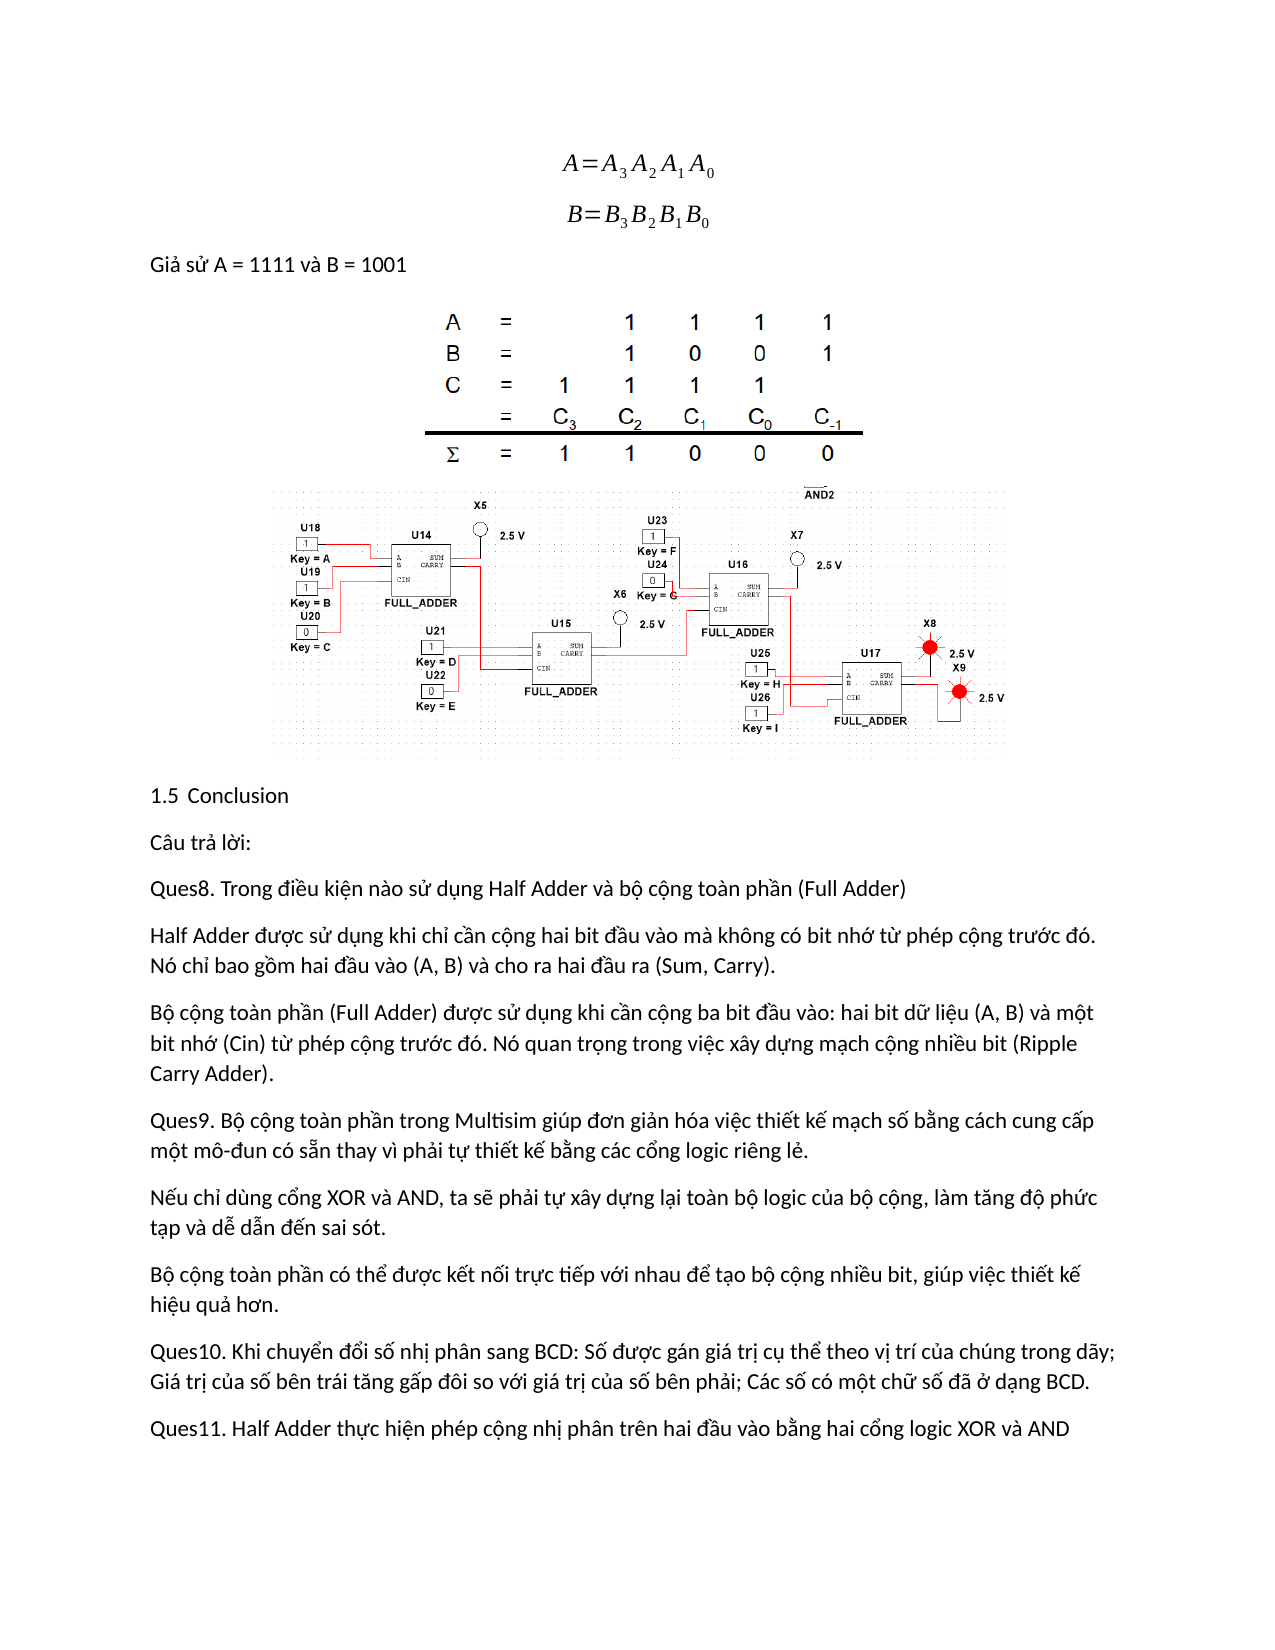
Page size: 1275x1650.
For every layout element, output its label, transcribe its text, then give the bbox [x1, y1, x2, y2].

picture [406, 297, 869, 468]
text Ques11. Half Adder thực hiện phép cộng nhị phân trên hai đầu vào bằng hai cổng logic XOR và AND [150, 1414, 1125, 1442]
text Ques10. Khi chuyển đổi số nhị phân sang BCD: Số được gán giá trị cụ thể theo vị trí của chúng trong dãy; Giá trị của số bên trái tăng gấp đôi so với giá trị của số bên phải; Các số có một chữ số đã ở dạng BCD. [150, 1337, 1125, 1395]
text Ques8. Trong điều kiện nào sử dụng Half Adder và bộ cộng toàn phần (Full Adder) [150, 874, 1125, 903]
text Half Adder được sử dụng khi chỉ cần cộng hai bit đầu vào mà không có bit nhớ từ phép cộng trước đó. Nó chỉ bao gồm hai đầu vào (A, B) và cho ra hai đầu ra (Sum, Carry). [150, 921, 1125, 980]
text Bộ cộng toàn phần (Full Adder) được sử dụng khi cần cộng ba bit đầu vào: hai bit dữ liệu (A, B) và một bit nhớ (Cin) từ phép cộng trước đó. Nó quan trọng trong việc xây dựng mạch cộng nhiều bit (Ripple Carry Adder). [150, 998, 1125, 1087]
text Bộ cộng toàn phần có thể được kết nối trực tiếp với nhau để tạo bộ cộng nhiều bit, giúp việc thiết kế hiệu quả hơn. [150, 1260, 1125, 1318]
list Conclusion [150, 781, 1125, 809]
text Giả sử A = 1111 và B = 1001 [150, 250, 1125, 278]
text Ques9. Bộ cộng toàn phần trong Multisim giúp đơn giản hóa việc thiết kế mạch số bằng cách cung cấp một mô-đun có sẵn thay vì phải tự thiết kế bằng các cổng logic riêng lẻ. [150, 1106, 1125, 1164]
text Nếu chỉ dùng cổng XOR và AND, ta sẽ phải tự xây dựng lại toàn bộ logic của bộ cộng, làm tăng độ phức tạp và dễ dẫn đến sai sót. [150, 1183, 1125, 1241]
picture [270, 486, 1005, 762]
text Câu trả lời: [150, 828, 1125, 856]
